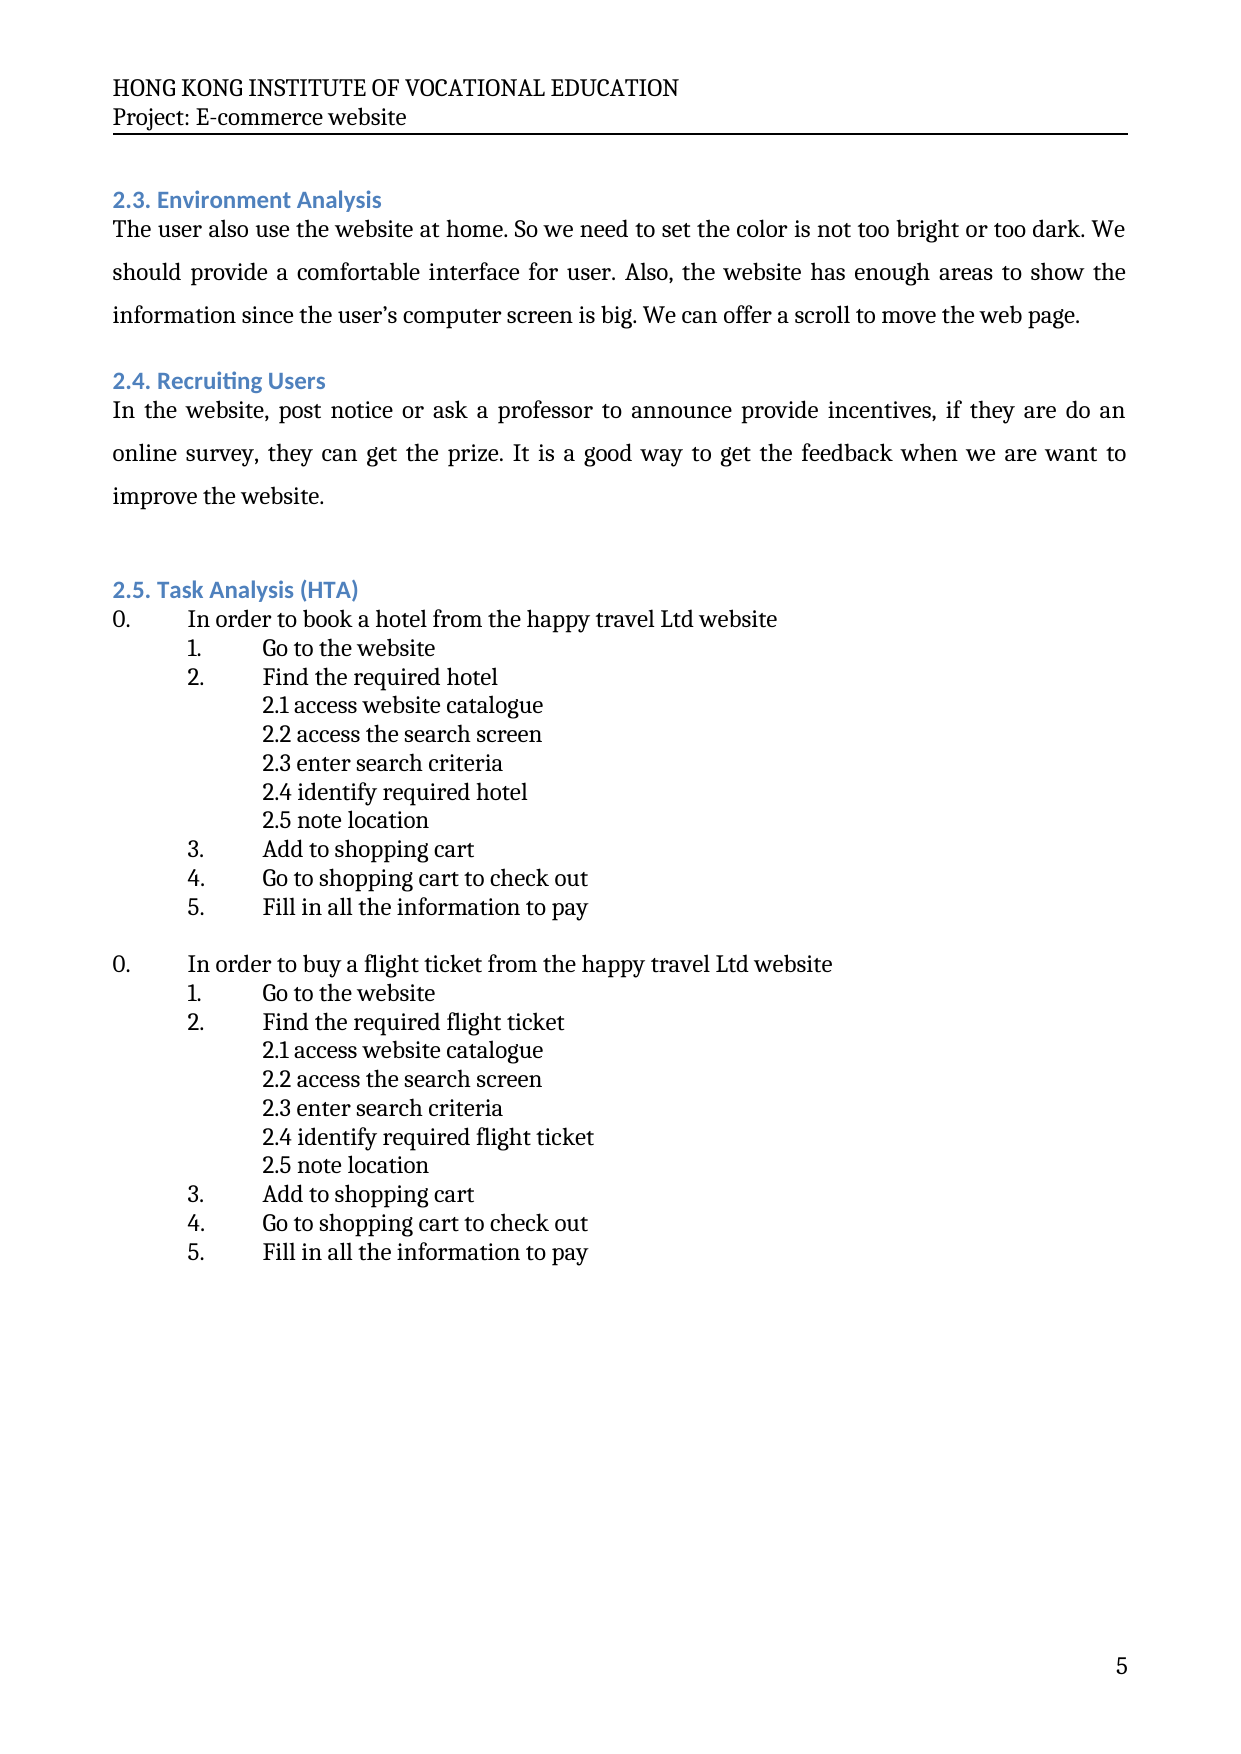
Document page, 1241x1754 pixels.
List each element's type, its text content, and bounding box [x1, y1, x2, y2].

text 2.3 enter search criteria [112, 749, 1128, 778]
text 2.1 access website catalogue [112, 691, 1128, 720]
text 2. Find the required hotel [112, 663, 1128, 691]
text 1. Go to the website [112, 634, 1128, 663]
text 5. Fill in all the information to pay [112, 893, 1128, 921]
text 2.4 identify required flight ticket [112, 1123, 1128, 1151]
text In the website, post notice or ask a professor to announce provide incentives, if they are do an online survey, they can get the prize. It is a good way to get the feedback when we are want to improve the website. [112, 396, 1128, 511]
text 2.3 enter search criteria [112, 1094, 1128, 1123]
subtitle 2.5. Task Analysis (HTA) [112, 575, 1128, 605]
text 5. Fill in all the information to pay [112, 1238, 1128, 1266]
text 2.1 access website catalogue [112, 1036, 1128, 1065]
text 3. Add to shopping cart [112, 835, 1128, 864]
text 0. In order to buy a flight ticket from the happy travel Ltd website [112, 950, 1128, 979]
subtitle 2.4. Recruiting Users [112, 365, 1128, 396]
text 2.5 note location [112, 1151, 1128, 1180]
subtitle 2.3. Environment Analysis [112, 184, 1128, 215]
text 4. Go to shopping cart to check out [112, 864, 1128, 893]
text 2.2 access the search screen [112, 720, 1128, 749]
text 4. Go to shopping cart to check out [112, 1209, 1128, 1238]
text 2.5 note location [112, 806, 1128, 835]
text 0. In order to book a hotel from the happy travel Ltd website [112, 605, 1128, 634]
text 2. Find the required flight ticket [112, 1008, 1128, 1036]
text 1. Go to the website [112, 979, 1128, 1008]
text 3. Add to shopping cart [112, 1180, 1128, 1209]
text 2.4 identify required hotel [112, 778, 1128, 806]
text The user also use the website at home. So we need to set the color is not too bright or too dark. We should provide a comfortable interface for user. Also, the website has enough areas to show the information since the user’s computer screen is big. We can offer a scroll to move the web page. [112, 215, 1128, 330]
text 2.2 access the search screen [112, 1065, 1128, 1094]
